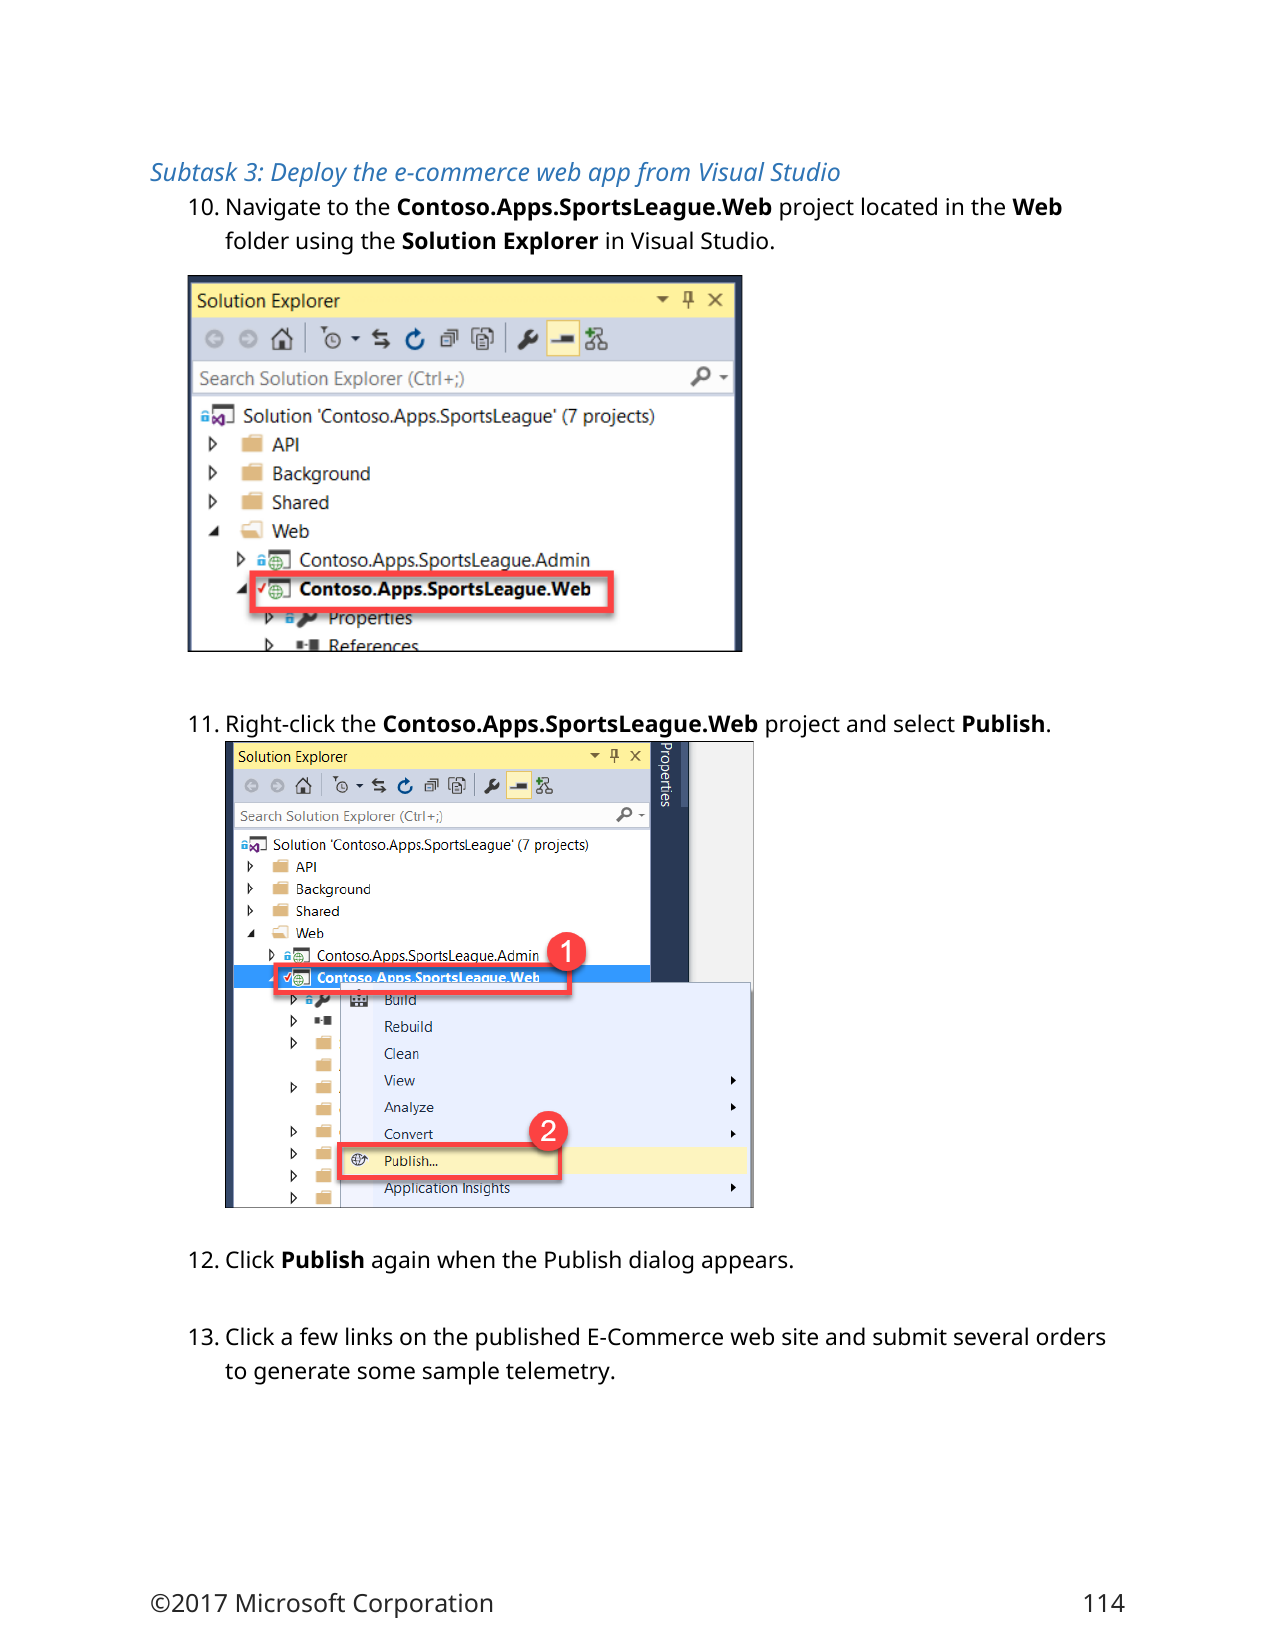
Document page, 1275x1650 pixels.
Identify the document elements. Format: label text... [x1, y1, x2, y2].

list Navigate to the Contoso.Apps.SportsLeague.Web project located in the Web folder using the Solution Explorer in Visual Studio. [187, 191, 1125, 256]
list Click a few links on the published E-Commerce web site and submit several orders to generate some sample telemetry. [187, 1321, 1125, 1386]
picture [187, 275, 743, 652]
picture [225, 741, 754, 1208]
subtitle Subtask 3: Deploy the e-commerce web app from Visual Studio [150, 154, 1125, 188]
list Click Publish again when the Publish dialog appears. [187, 1244, 1125, 1275]
